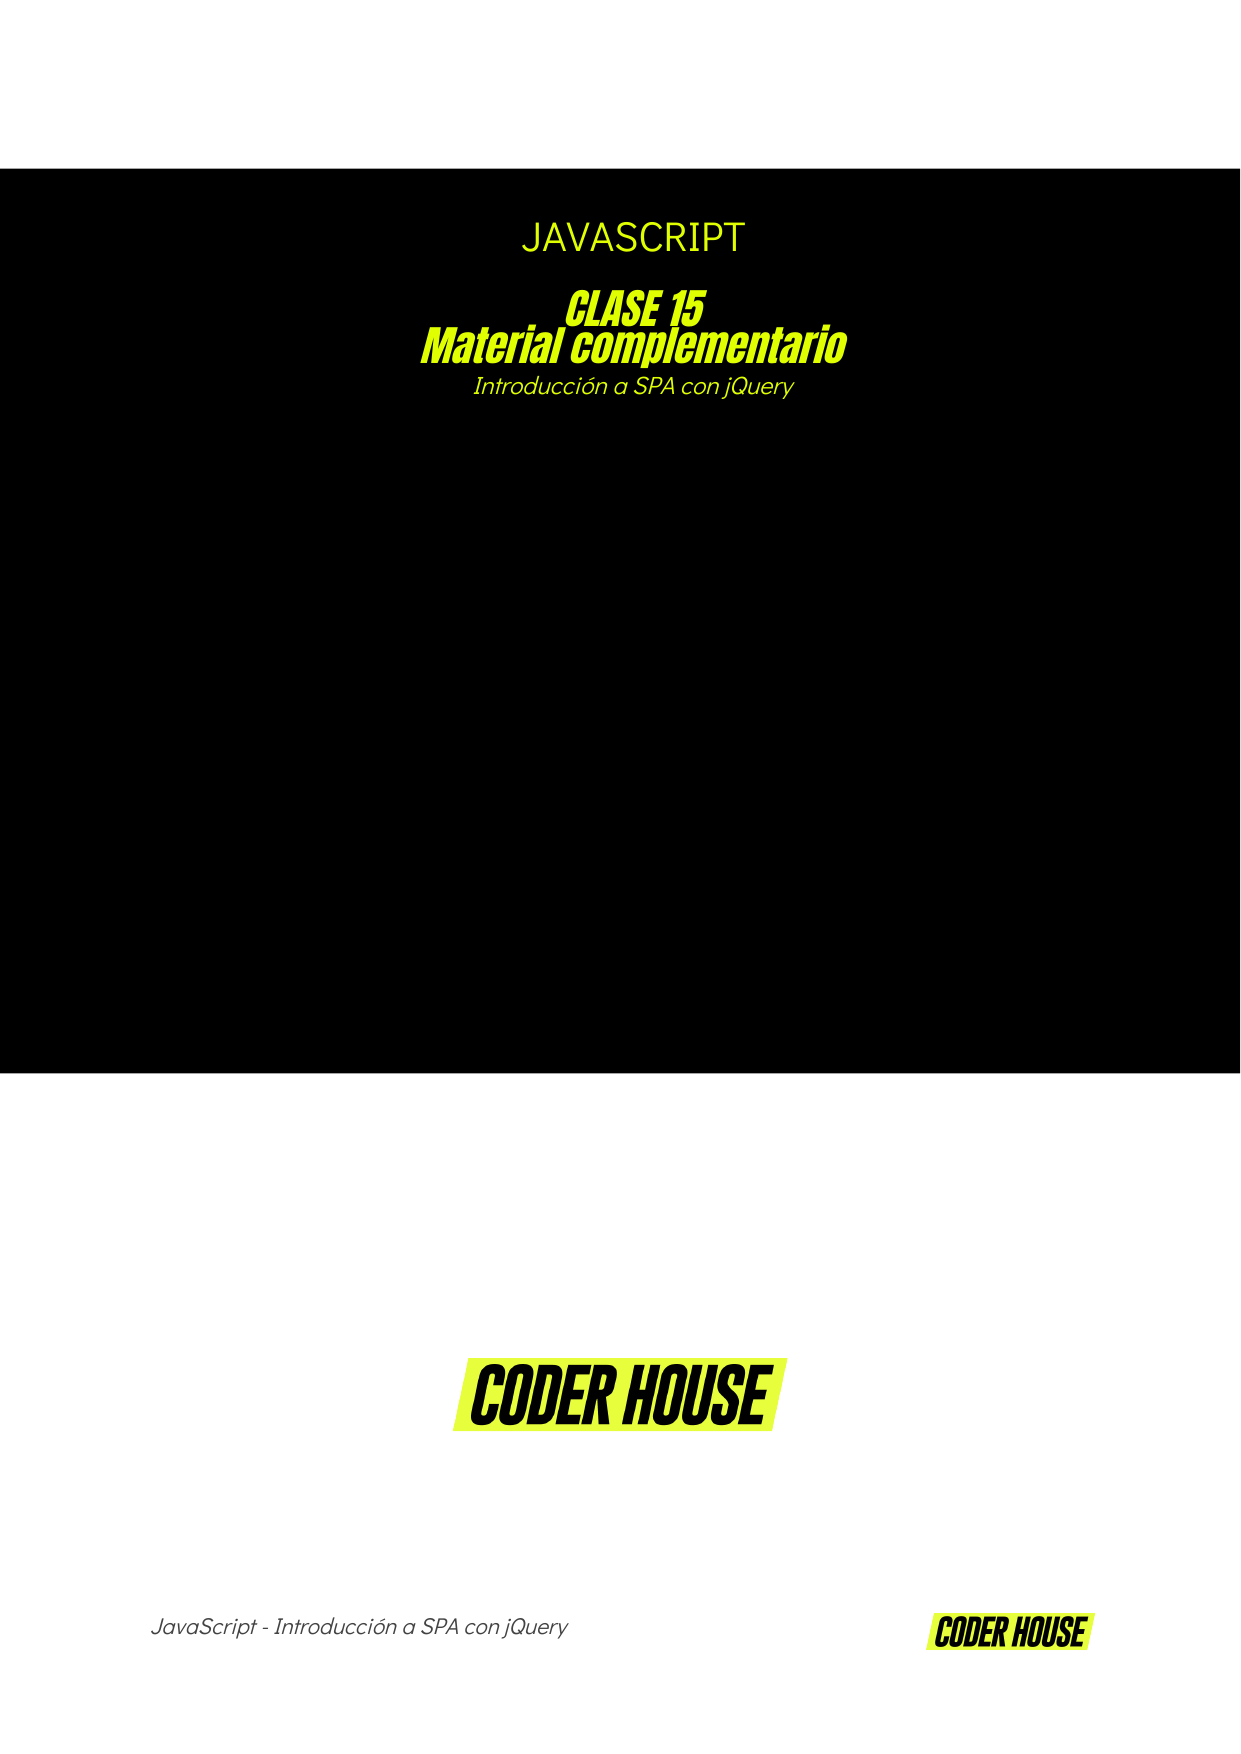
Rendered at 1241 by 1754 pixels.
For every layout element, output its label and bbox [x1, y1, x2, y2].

picture [922, 1607, 1099, 1656]
picture [445, 1346, 794, 1443]
